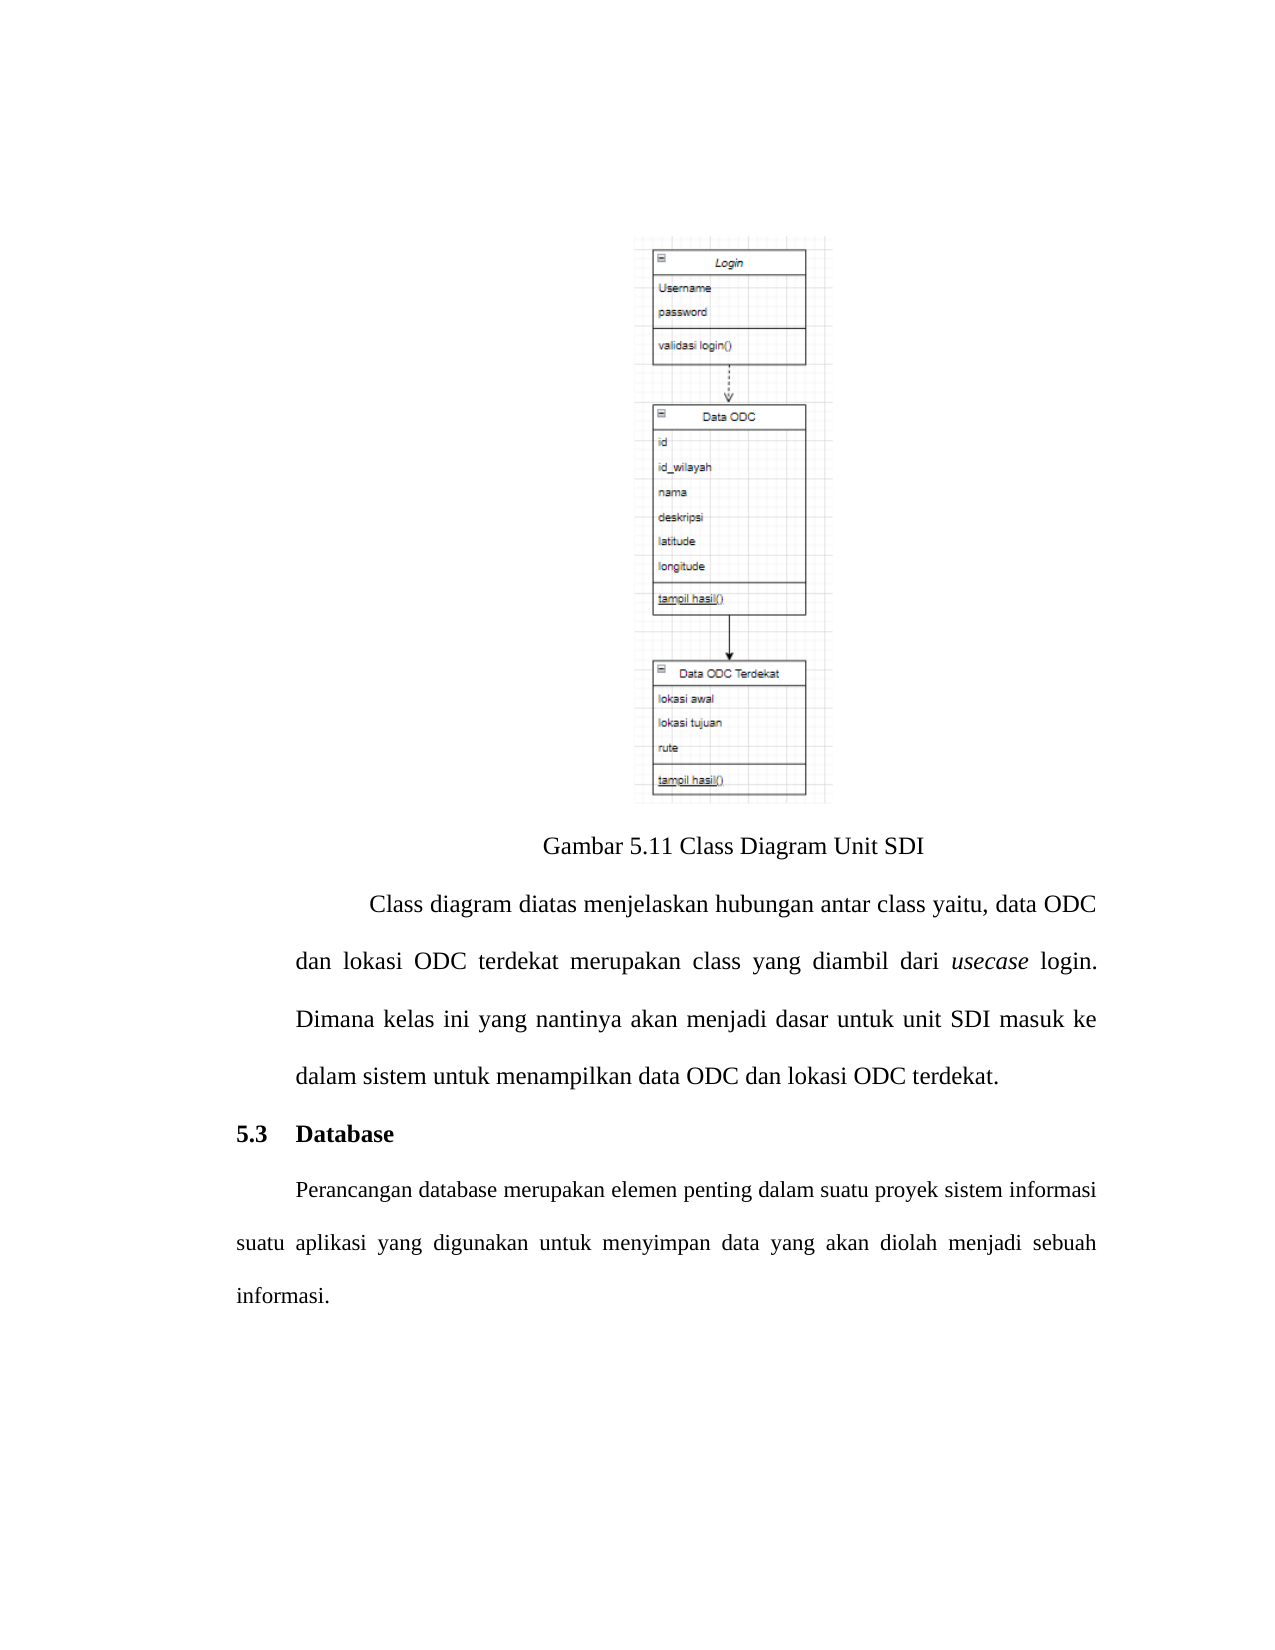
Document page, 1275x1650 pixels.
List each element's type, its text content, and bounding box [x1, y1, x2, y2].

picture [634, 236, 833, 804]
text 5.3 Database [236, 1119, 1098, 1148]
text Class diagram diatas menjelaskan hubungan antar class yaitu, data ODC dan lokasi ODC terdekat merupakan class yang diambil dari usecase login. Dimana kelas ini yang nantinya akan menjadi dasar untuk unit SDI masuk ke dalam sistem untuk menampilkan data ODC dan lokasi ODC terdekat. [295, 889, 1098, 1090]
text Gambar 5.11 Class Diagram Unit SDI [295, 831, 1098, 860]
text Perancangan database merupakan elemen penting dalam suatu proyek sistem informasi suatu aplikasi yang digunakan untuk menyimpan data yang akan diolah menjadi sebuah informasi. [236, 1176, 1098, 1308]
